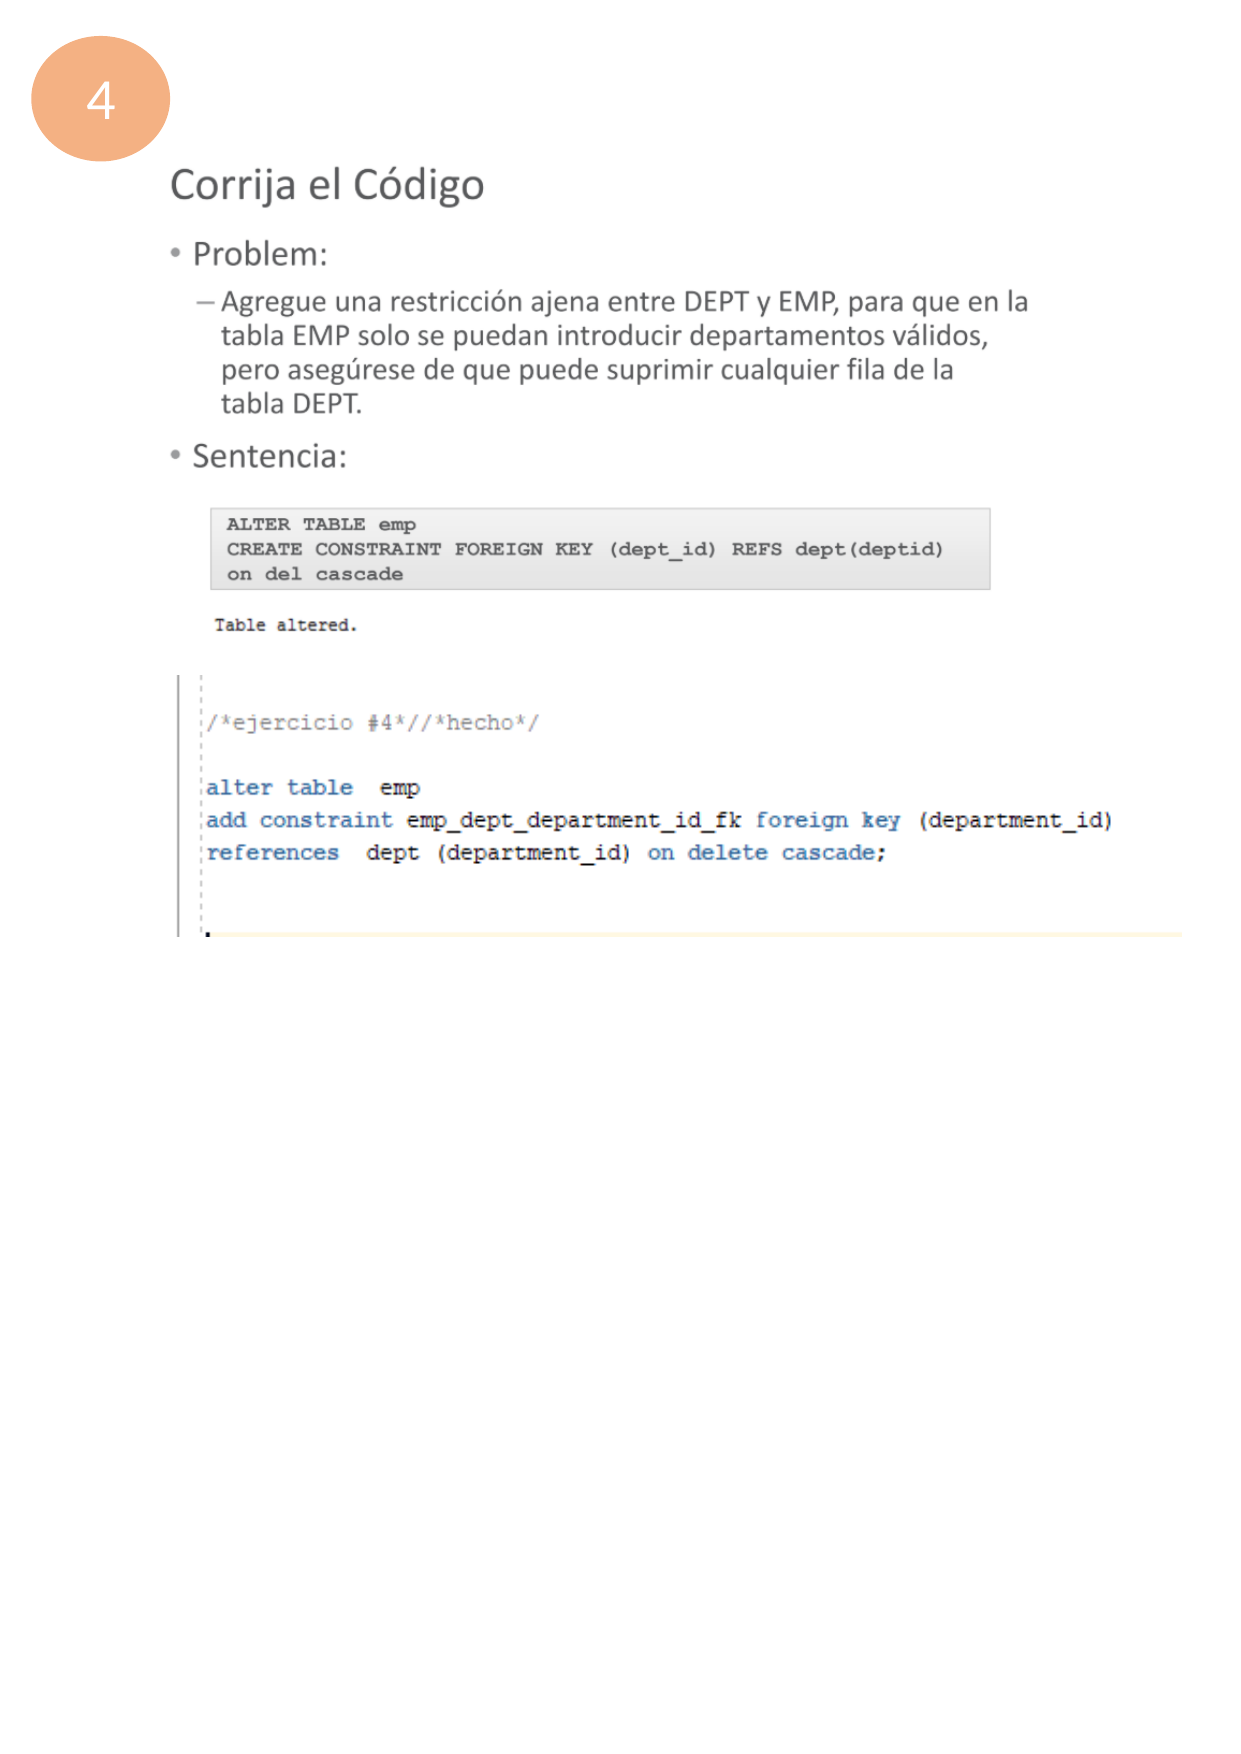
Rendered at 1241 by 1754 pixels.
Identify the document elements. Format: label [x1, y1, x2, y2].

picture [150, 675, 1182, 937]
picture [150, 150, 1049, 657]
